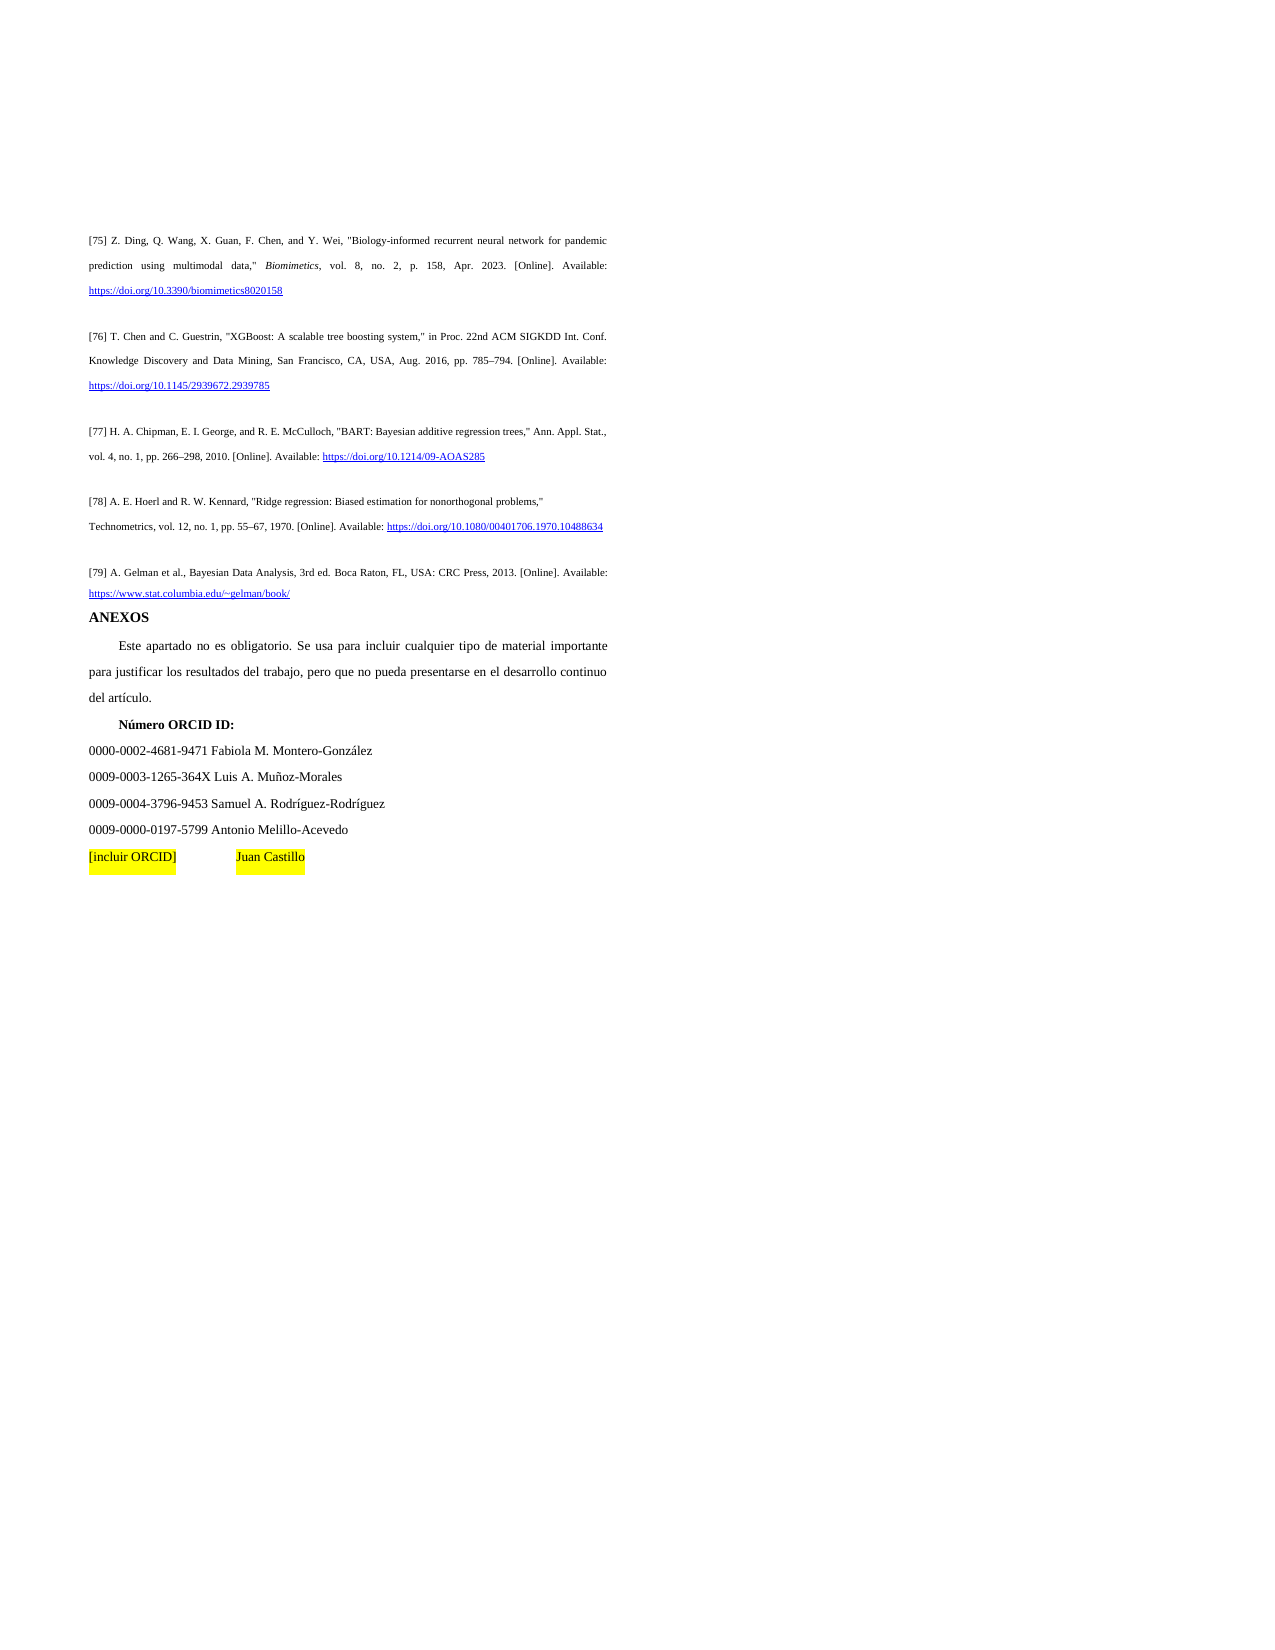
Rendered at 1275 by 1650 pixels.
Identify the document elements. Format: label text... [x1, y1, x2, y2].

text 0009-0000-0197-5799 Antonio Melillo-Acevedo [89, 822, 608, 848]
text 0009-0004-3796-9453 Samuel A. Rodríguez-Rodríguez [89, 796, 608, 822]
text 0000-0002-4681-9471 Fabiola M. Montero-González [89, 743, 608, 769]
text Este apartado no es obligatorio. Se usa para incluir cualquier tipo de material importante para justificar los resultados del trabajo, pero que no pueda presentarse en el desarrollo continuo del artículo. [89, 638, 608, 717]
text ANEXOS [89, 609, 608, 638]
text [78] A. E. Hoerl and R. W. Kennard, "Ridge regression: Biased estimation for nonorthogonal problems," Technometrics, vol. 12, no. 1, pp. 55–67, 1970. [Online]. Available: https://doi.org/10.1080/00401706.1970.10488634 [89, 495, 608, 542]
text [75] Z. Ding, Q. Wang, X. Guan, F. Chen, and Y. Wei, "Biology-informed recurrent neural network for pandemic prediction using multimodal data," Biomimetics, vol. 8, no. 2, p. 158, Apr. 2023. [Online]. Available: https://doi.org/10.3390/biomimetics8020158 [89, 234, 608, 306]
text [76] T. Chen and C. Guestrin, "XGBoost: A scalable tree boosting system," in Proc. 22nd ACM SIGKDD Int. Conf. Knowledge Discovery and Data Mining, San Francisco, CA, USA, Aug. 2016, pp. 785–794. [Online]. Available: https://doi.org/10.1145/2939672.2939785 [89, 330, 608, 401]
text Número ORCID ID: [89, 717, 608, 743]
text [incluir ORCID] Juan Castillo [89, 848, 608, 875]
text [79] A. Gelman et al., Bayesian Data Analysis, 3rd ed. Boca Raton, FL, USA: CRC Press, 2013. [Online]. Available: https://www.stat.columbia.edu/~gelman/book/ [89, 566, 608, 609]
text 0009-0003-1265-364X Luis A. Muñoz-Morales [89, 769, 608, 796]
text [77] H. A. Chipman, E. I. George, and R. E. McCulloch, "BART: Bayesian additive regression trees," Ann. Appl. Stat., vol. 4, no. 1, pp. 266–298, 2010. [Online]. Available: https://doi.org/10.1214/09-AOAS285 [89, 425, 608, 471]
